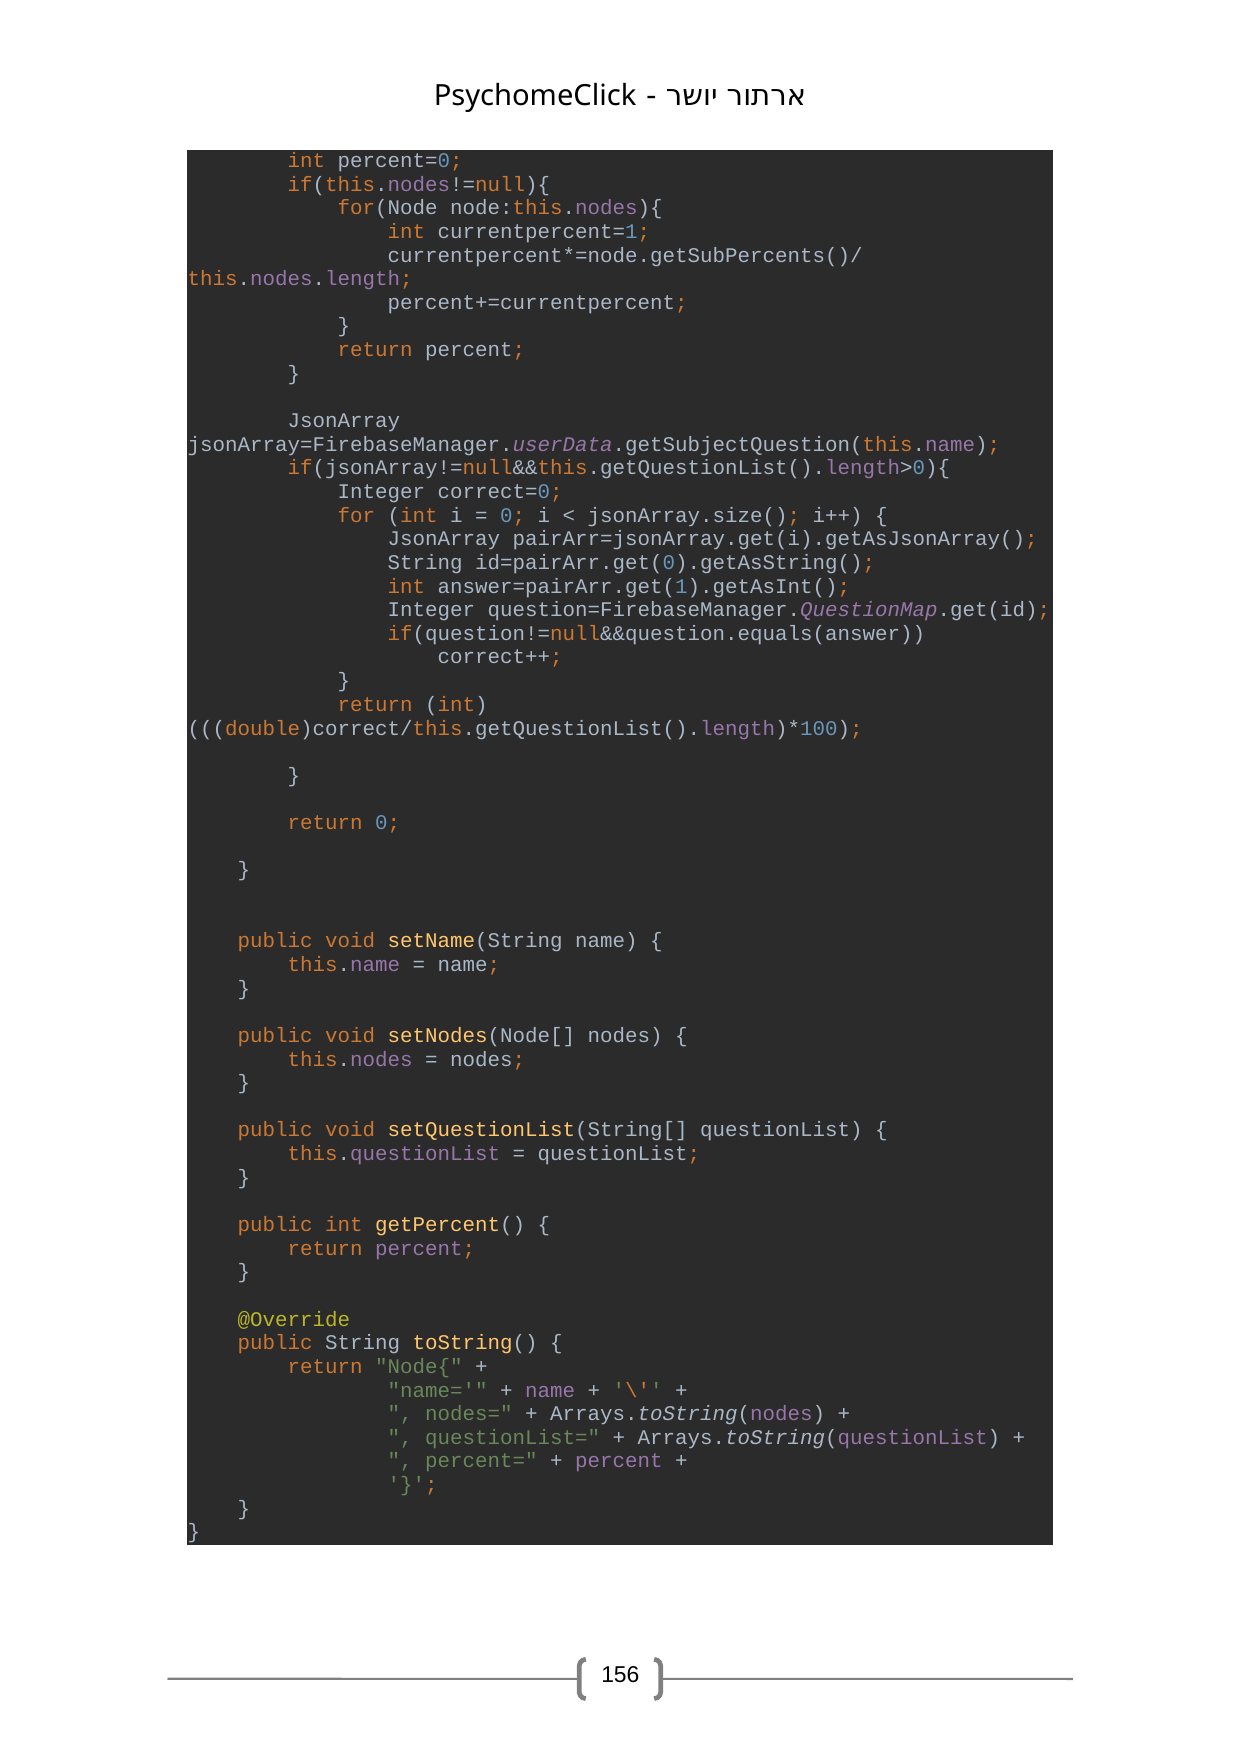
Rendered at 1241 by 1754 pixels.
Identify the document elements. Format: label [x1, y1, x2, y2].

text [187, 150, 1053, 1545]
